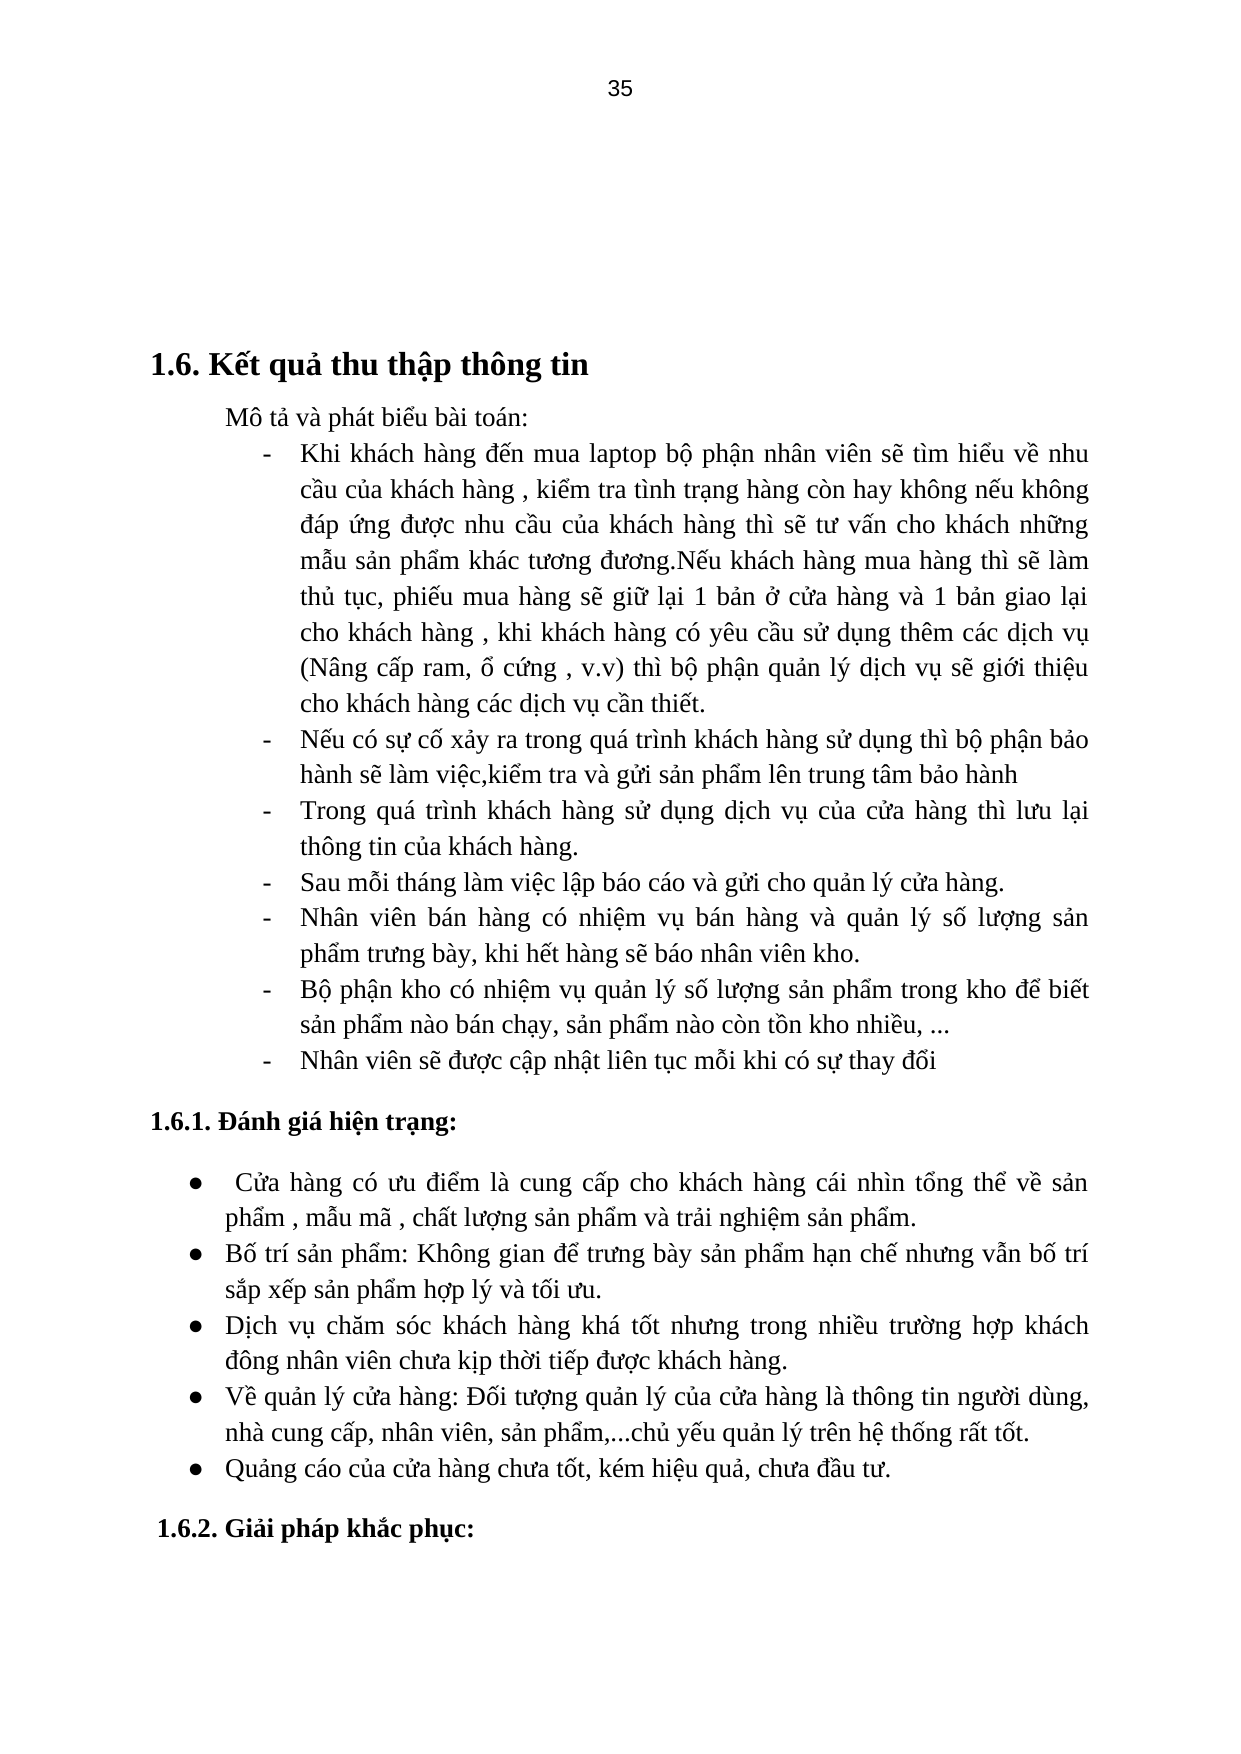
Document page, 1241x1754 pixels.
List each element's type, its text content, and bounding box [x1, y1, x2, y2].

list Nhân viên sẽ được cập nhật liên tục mỗi khi có sự thay đổi [262, 1044, 1090, 1076]
list Về quản lý cửa hàng: Đối tượng quản lý của cửa hàng là thông tin người dùng, nhà cung cấp, nhân viên, sản phẩm,...chủ yếu quản lý trên hệ thống rất tốt. [187, 1380, 1090, 1447]
list Bố trí sản phẩm: Không gian để trưng bày sản phẩm hạn chế nhưng vẫn bố trí sắp xếp sản phẩm hợp lý và tối ưu. [187, 1237, 1090, 1304]
list Bộ phận kho có nhiệm vụ quản lý số lượng sản phẩm trong kho để biết sản phẩm nào bán chạy, sản phẩm nào còn tồn kho nhiều, ... [262, 973, 1090, 1040]
list Dịch vụ chăm sóc khách hàng khá tốt nhưng trong nhiều trường hợp khách đông nhân viên chưa kịp thời tiếp được khách hàng. [187, 1309, 1090, 1376]
text 1.6.1. Đánh giá hiện trạng: [150, 1105, 1090, 1136]
list Nhân viên bán hàng có nhiệm vụ bán hàng và quản lý số lượng sản phẩm trưng bày, khi hết hàng sẽ báo nhân viên kho. [262, 901, 1090, 968]
list Trong quá trình khách hàng sử dụng dịch vụ của cửa hàng thì lưu lại thông tin của khách hàng. [262, 794, 1090, 861]
list Quảng cáo của cửa hàng chưa tốt, kém hiệu quả, chưa đầu tư. [187, 1452, 1090, 1483]
list Nếu có sự cố xảy ra trong quá trình khách hàng sử dụng thì bộ phận bảo hành sẽ làm việc,kiểm tra và gửi sản phẩm lên trung tâm bảo hành [262, 723, 1090, 790]
list Sau mỗi tháng làm việc lập báo cáo và gửi cho quản lý cửa hàng. [262, 866, 1090, 897]
list Khi khách hàng đến mua laptop bộ phận nhân viên sẽ tìm hiểu về nhu cầu của khách hàng , kiểm tra tình trạng hàng còn hay không nếu không đáp ứng được nhu cầu của khách hàng thì sẽ tư vấn cho khách những mẫu sản phẩm khác tương đương.Nếu khách hàng mua hàng thì sẽ làm thủ tục, phiếu mua hàng sẽ giữ lại 1 bản ở cửa hàng và 1 bản giao lại cho khách hàng , khi khách hàng có yêu cầu sử dụng thêm các dịch vụ (Nâng cấp ram, ổ cứng , v.v) thì bộ phận quản lý dịch vụ sẽ giới thiệu cho khách hàng các dịch vụ cần thiết. [262, 437, 1090, 718]
list Cửa hàng có ưu điểm là cung cấp cho khách hàng cái nhìn tổng thể về sản phẩm , mẫu mã , chất lượng sản phẩm và trải nghiệm sản phẩm. [187, 1166, 1090, 1233]
subtitle 1.6. Kết quả thu thập thông tin [150, 345, 1090, 383]
text 1.6.2. Giải pháp khắc phục: [150, 1512, 1090, 1543]
text Mô tả và phát biểu bài toán: [150, 401, 1090, 432]
